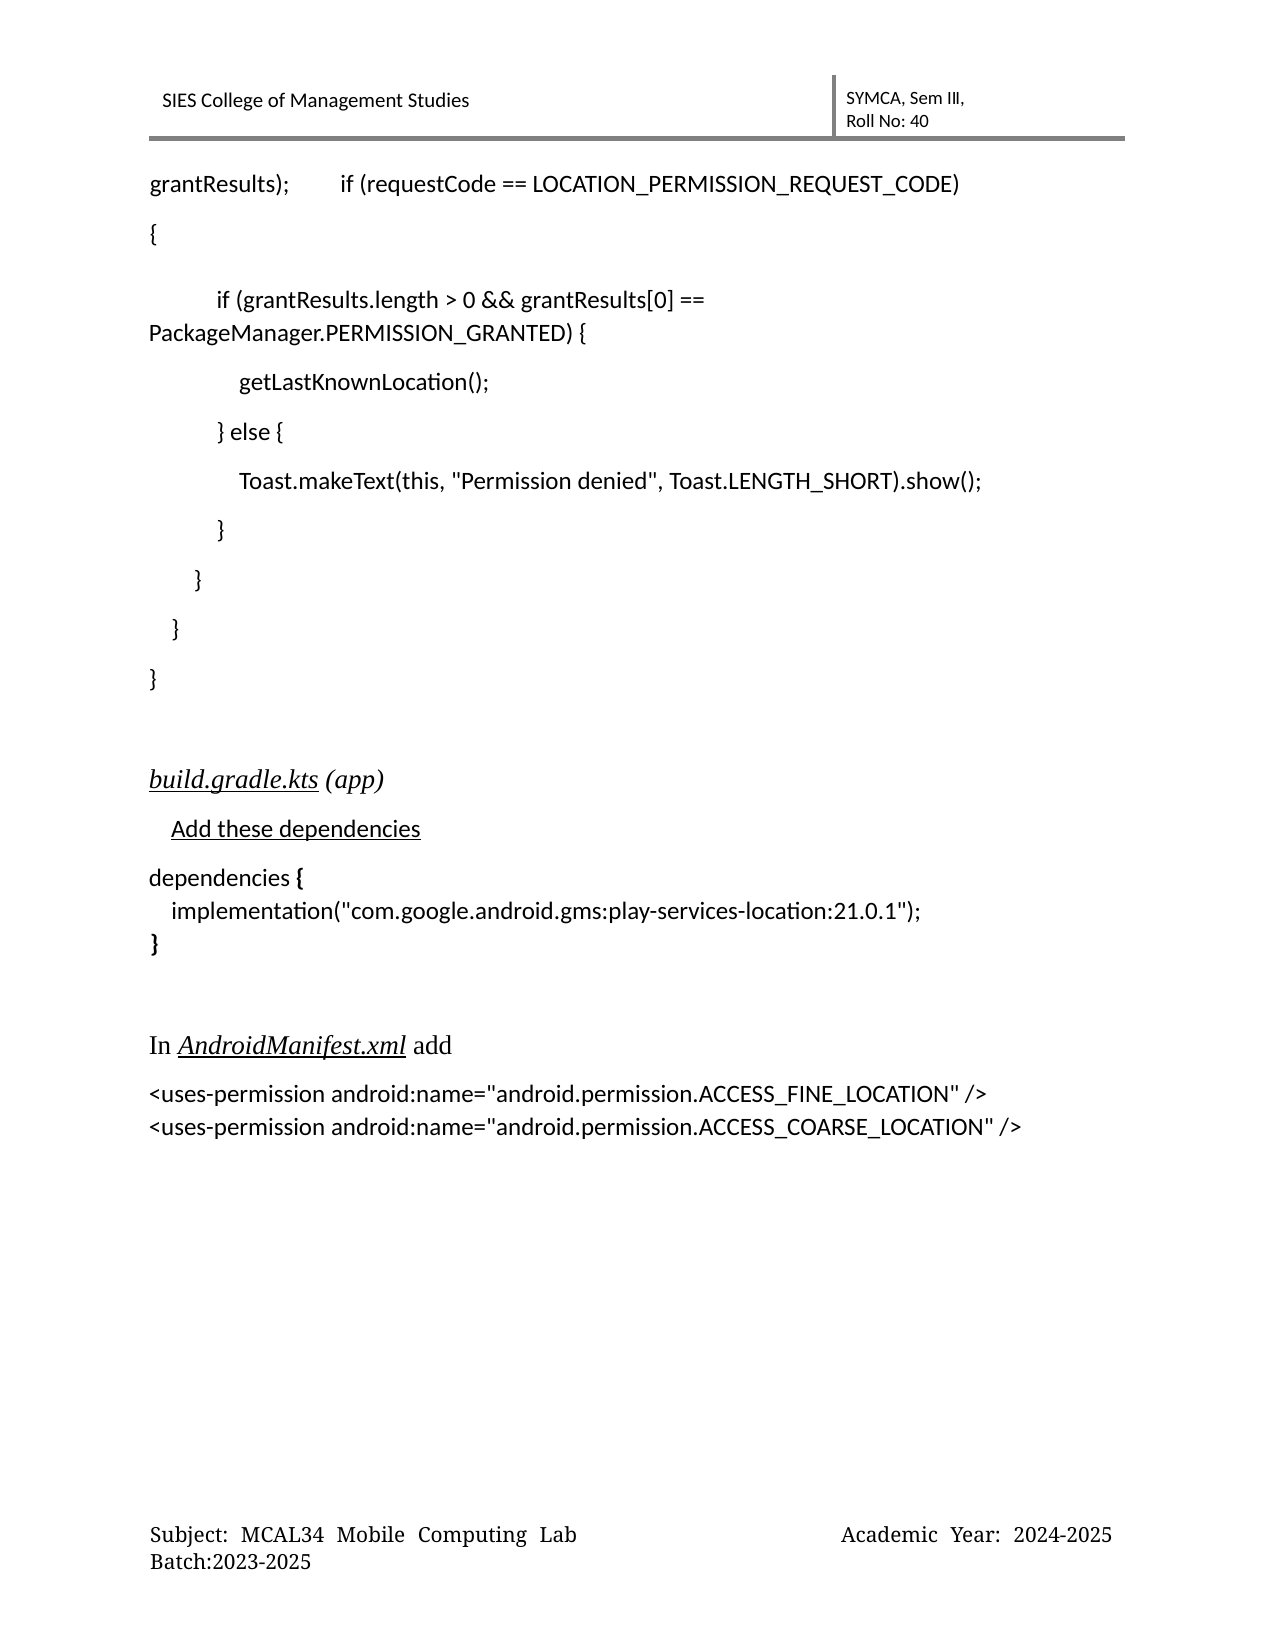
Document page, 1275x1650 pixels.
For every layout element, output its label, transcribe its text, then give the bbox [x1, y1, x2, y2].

text <uses-permission android:name="android.permission.ACCESS_COARSE_LOCATION" /> [148, 1111, 1098, 1141]
text } [148, 663, 1098, 694]
text implementation("com.google.android.gms:play-services-location:21.0.1"); [148, 895, 1098, 926]
text } [148, 515, 1098, 545]
text Add these dependencies [171, 813, 1098, 843]
text PackageManager.PERMISSION_GRANTED) { [148, 317, 1098, 347]
text dependencies { [148, 862, 1098, 893]
text getLastKnownLocation(); [148, 366, 1098, 397]
text } [148, 614, 1098, 644]
text In AndroidManifest.xml add [148, 1029, 1098, 1060]
text build.gradle.kts (app) [148, 764, 1098, 795]
text <uses-permission android:name="android.permission.ACCESS_FINE_LOCATION" /> [148, 1078, 1098, 1108]
text } [150, 928, 1098, 959]
text } else { [148, 416, 1098, 446]
text Toast.makeText(this, "Permission denied", Toast.LENGTH_SHORT).show(); [148, 465, 1098, 496]
text if (grantResults.length > 0 && grantResults[0] == [148, 284, 1098, 314]
text } [148, 564, 1098, 595]
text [148, 168, 969, 248]
